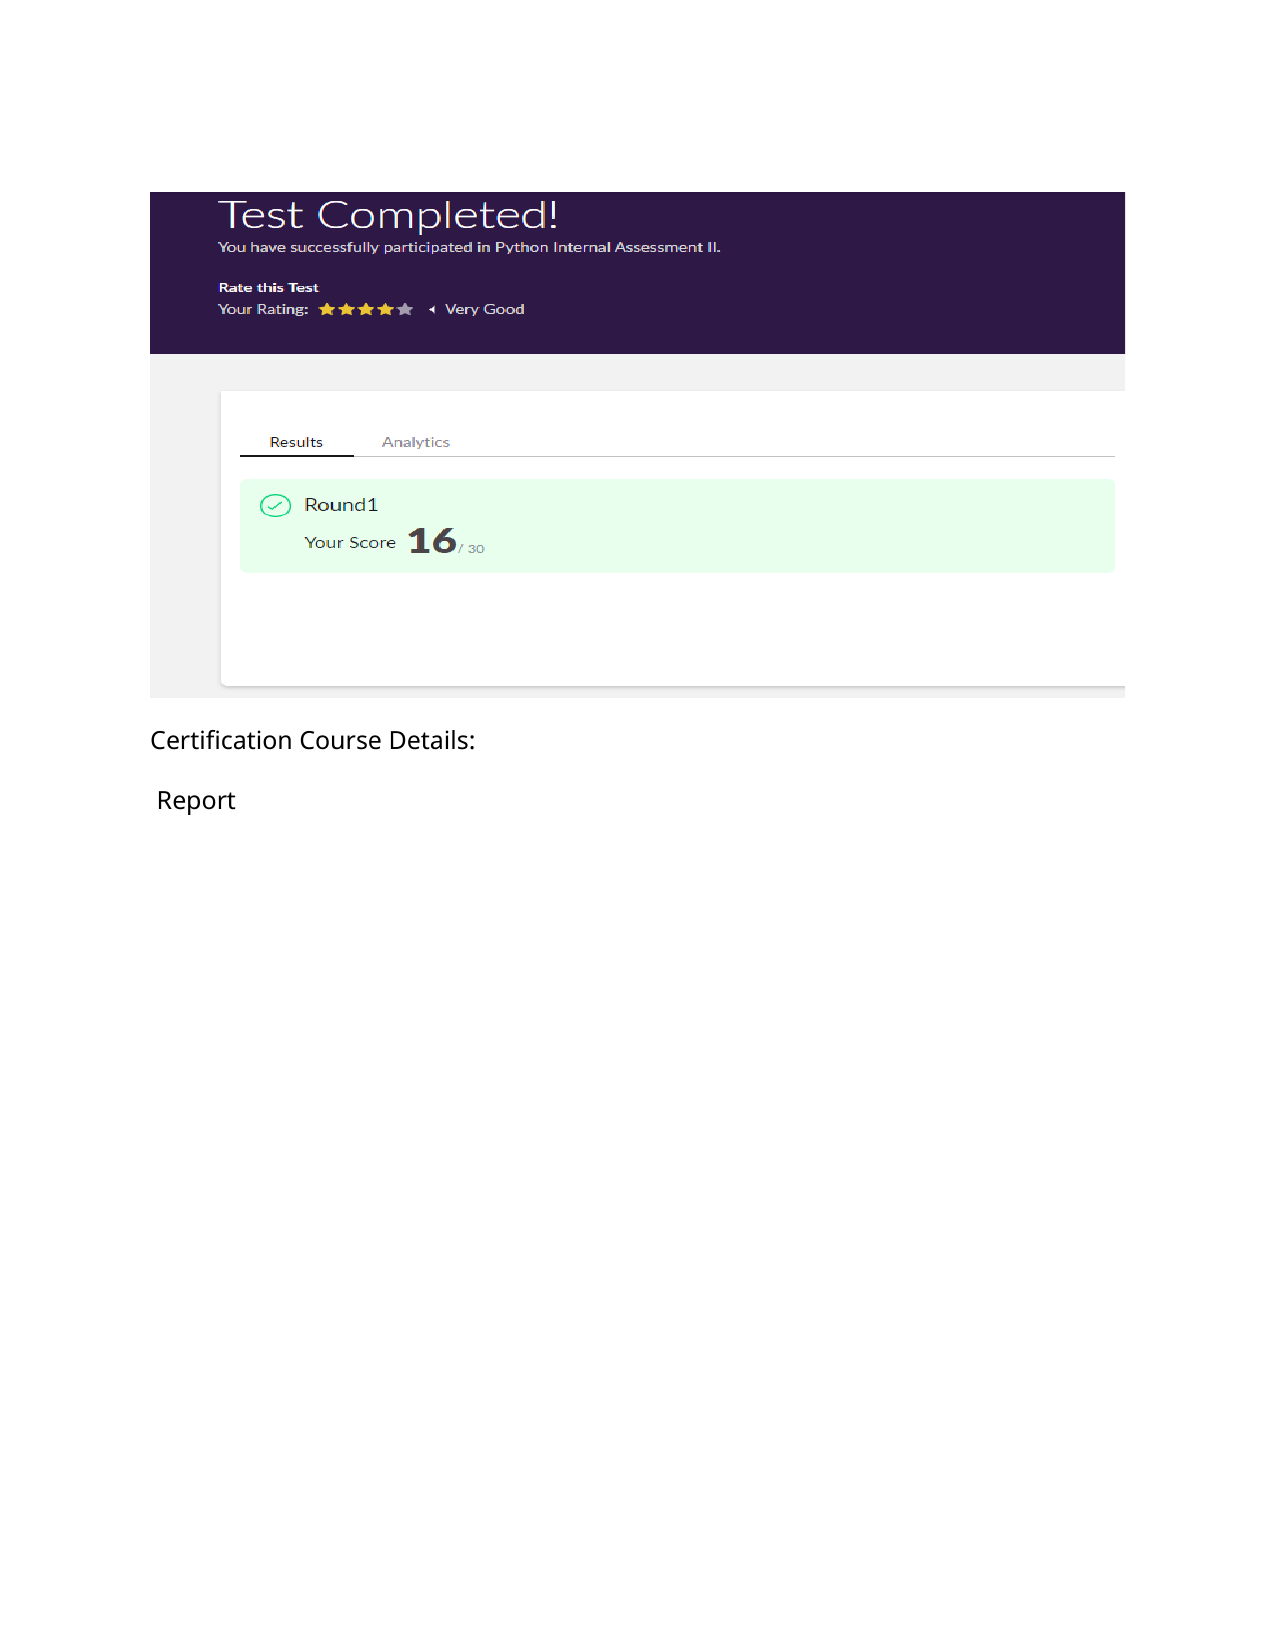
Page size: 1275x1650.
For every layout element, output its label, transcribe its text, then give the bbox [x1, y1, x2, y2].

text Report [150, 782, 1125, 817]
picture [150, 150, 1125, 698]
text Certification Course Details: [150, 722, 1125, 757]
